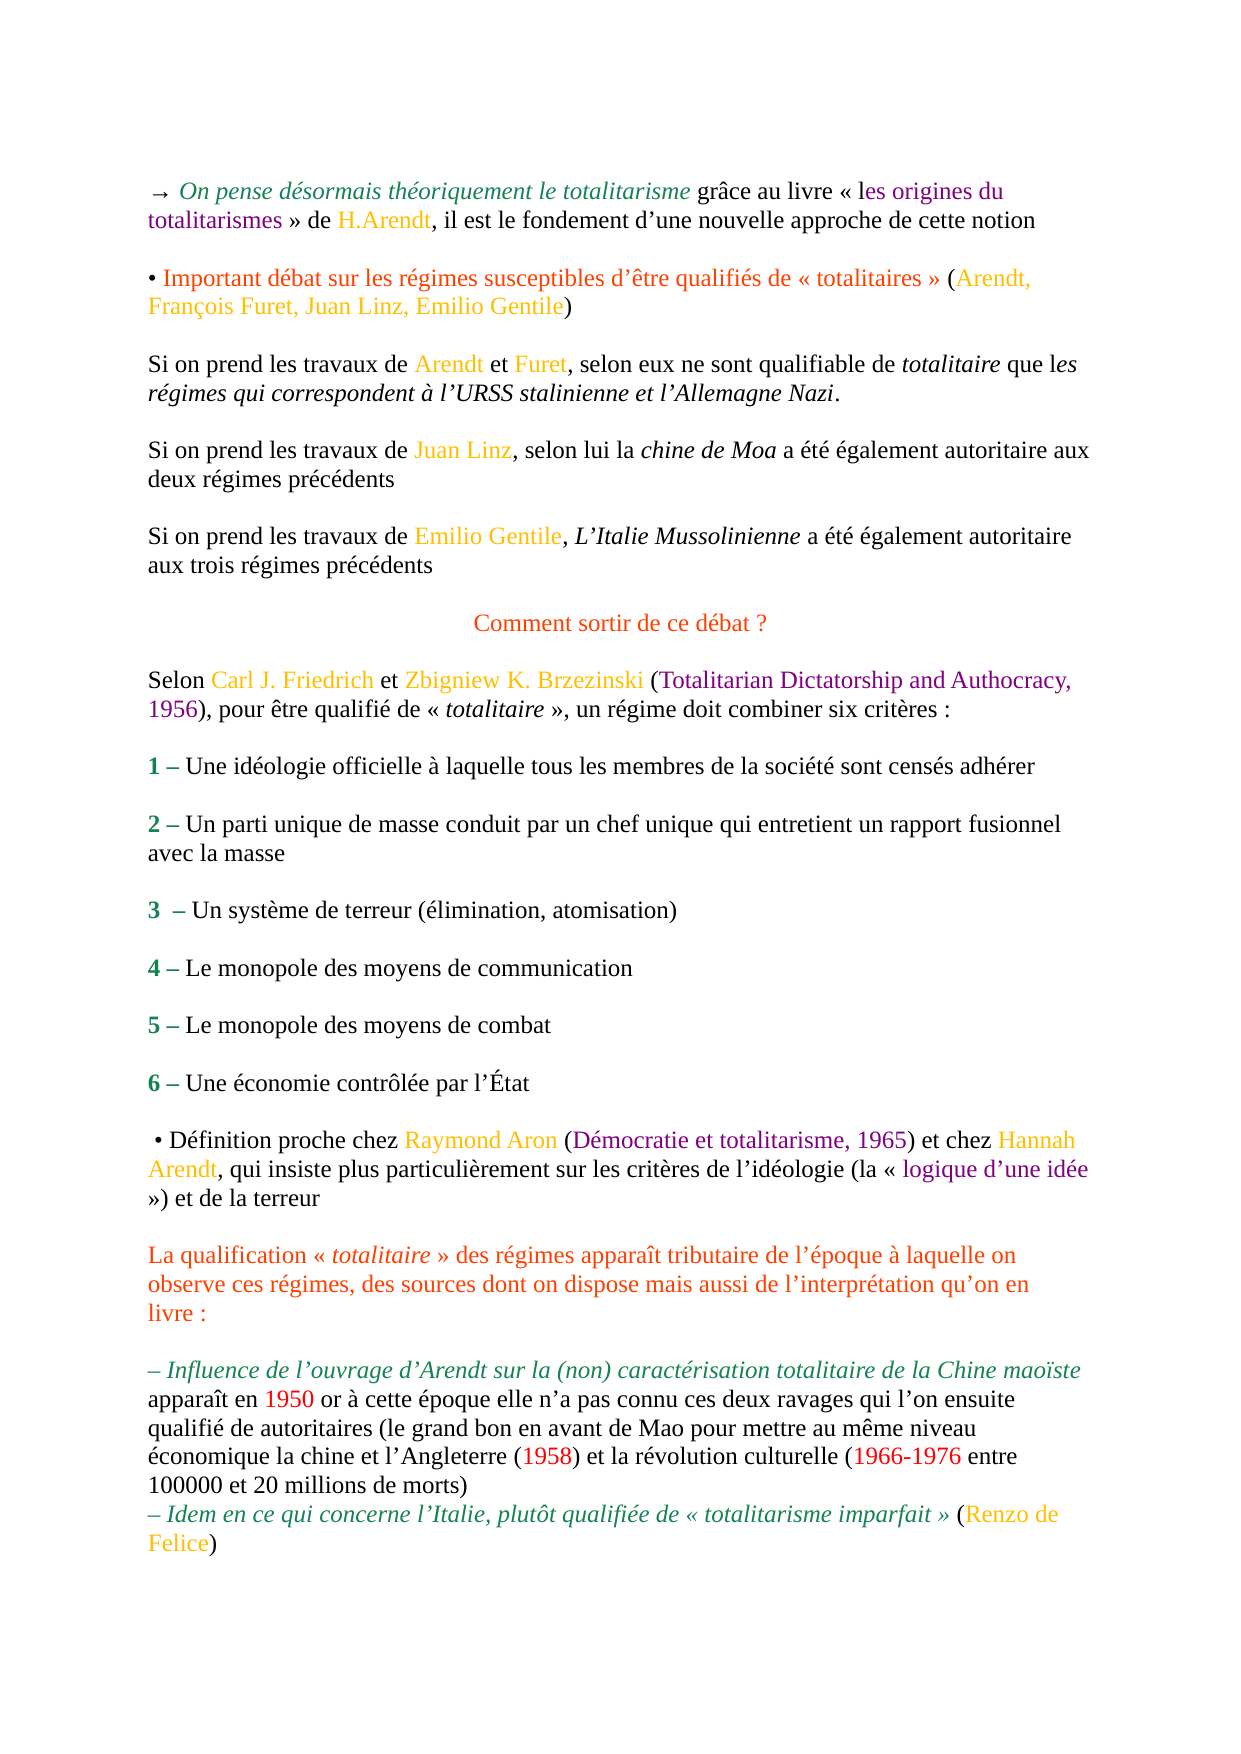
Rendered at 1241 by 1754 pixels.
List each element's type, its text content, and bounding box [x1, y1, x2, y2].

text Selon Carl J. Friedrich et Zbigniew K. Brzezinski (Totalitarian Dictatorship and Authocracy, 1956), pour être qualifié de « totalitaire », un régime doit combiner six critères : [148, 665, 1093, 723]
text 1 – Une idéologie officielle à laquelle tous les membres de la société sont censés adhérer [148, 751, 1093, 780]
text La qualification « totalitaire » des régimes apparaît tributaire de l’époque à laquelle on observe ces régimes, des sources dont on dispose mais aussi de l’interprétation qu’on en livre : [148, 1240, 1093, 1326]
text 2 – Un parti unique de masse conduit par un chef unique qui entretient un rapport fusionnel avec la masse [148, 809, 1093, 866]
text • Important débat sur les régimes susceptibles d’être qualifiés de « totalitaires » (Arendt, François Furet, Juan Linz, Emilio Gentile) [148, 263, 1093, 320]
text Si on prend les travaux de Arendt et Furet, selon eux ne sont qualifiable de totalitaire que les régimes qui correspondent à l’URSS stalinienne et l’Allemagne Nazi. [148, 349, 1093, 406]
text Si on prend les travaux de Juan Linz, selon lui la chine de Moa a été également autoritaire aux deux régimes précédents [148, 435, 1093, 493]
text – Influence de l’ouvrage d’Arendt sur la (non) caractérisation totalitaire de la Chine maoïste apparaît en 1950 or à cette époque elle n’a pas connu ces deux ravages qui l’on ensuite qualifié de autoritaires (le grand bon en avant de Mao pour mettre au même niveau économique la chine et l’Angleterre (1958) et la révolution culturelle (1966-1976 entre 100000 et 20 millions de morts) [148, 1355, 1093, 1499]
text 5 – Le monopole des moyens de combat [148, 1010, 1093, 1039]
text Si on prend les travaux de Emilio Gentile, L’Italie Mussolinienne a été également autoritaire aux trois régimes précédents [148, 521, 1093, 579]
text 6 – Une économie contrôlée par l’État [148, 1068, 1093, 1096]
text – Idem en ce qui concerne l’Italie, plutôt qualifiée de « totalitarisme imparfait » (Renzo de Felice) [148, 1499, 1093, 1556]
text Comment sortir de ce débat ? [148, 608, 1093, 636]
text • Définition proche chez Raymond Aron (Démocratie et totalitarisme, 1965) et chez Hannah Arendt, qui insiste plus particulièrement sur les critères de l’idéologie (la « logique d’une idée ») et de la terreur [148, 1125, 1093, 1211]
text 3 – Un système de terreur (élimination, atomisation) [148, 895, 1093, 924]
text → On pense désormais théoriquement le totalitarisme grâce au livre « les origines du totalitarismes » de H.Arendt, il est le fondement d’une nouvelle approche de cette notion [148, 176, 1093, 234]
text 4 – Le monopole des moyens de communication [148, 953, 1093, 981]
